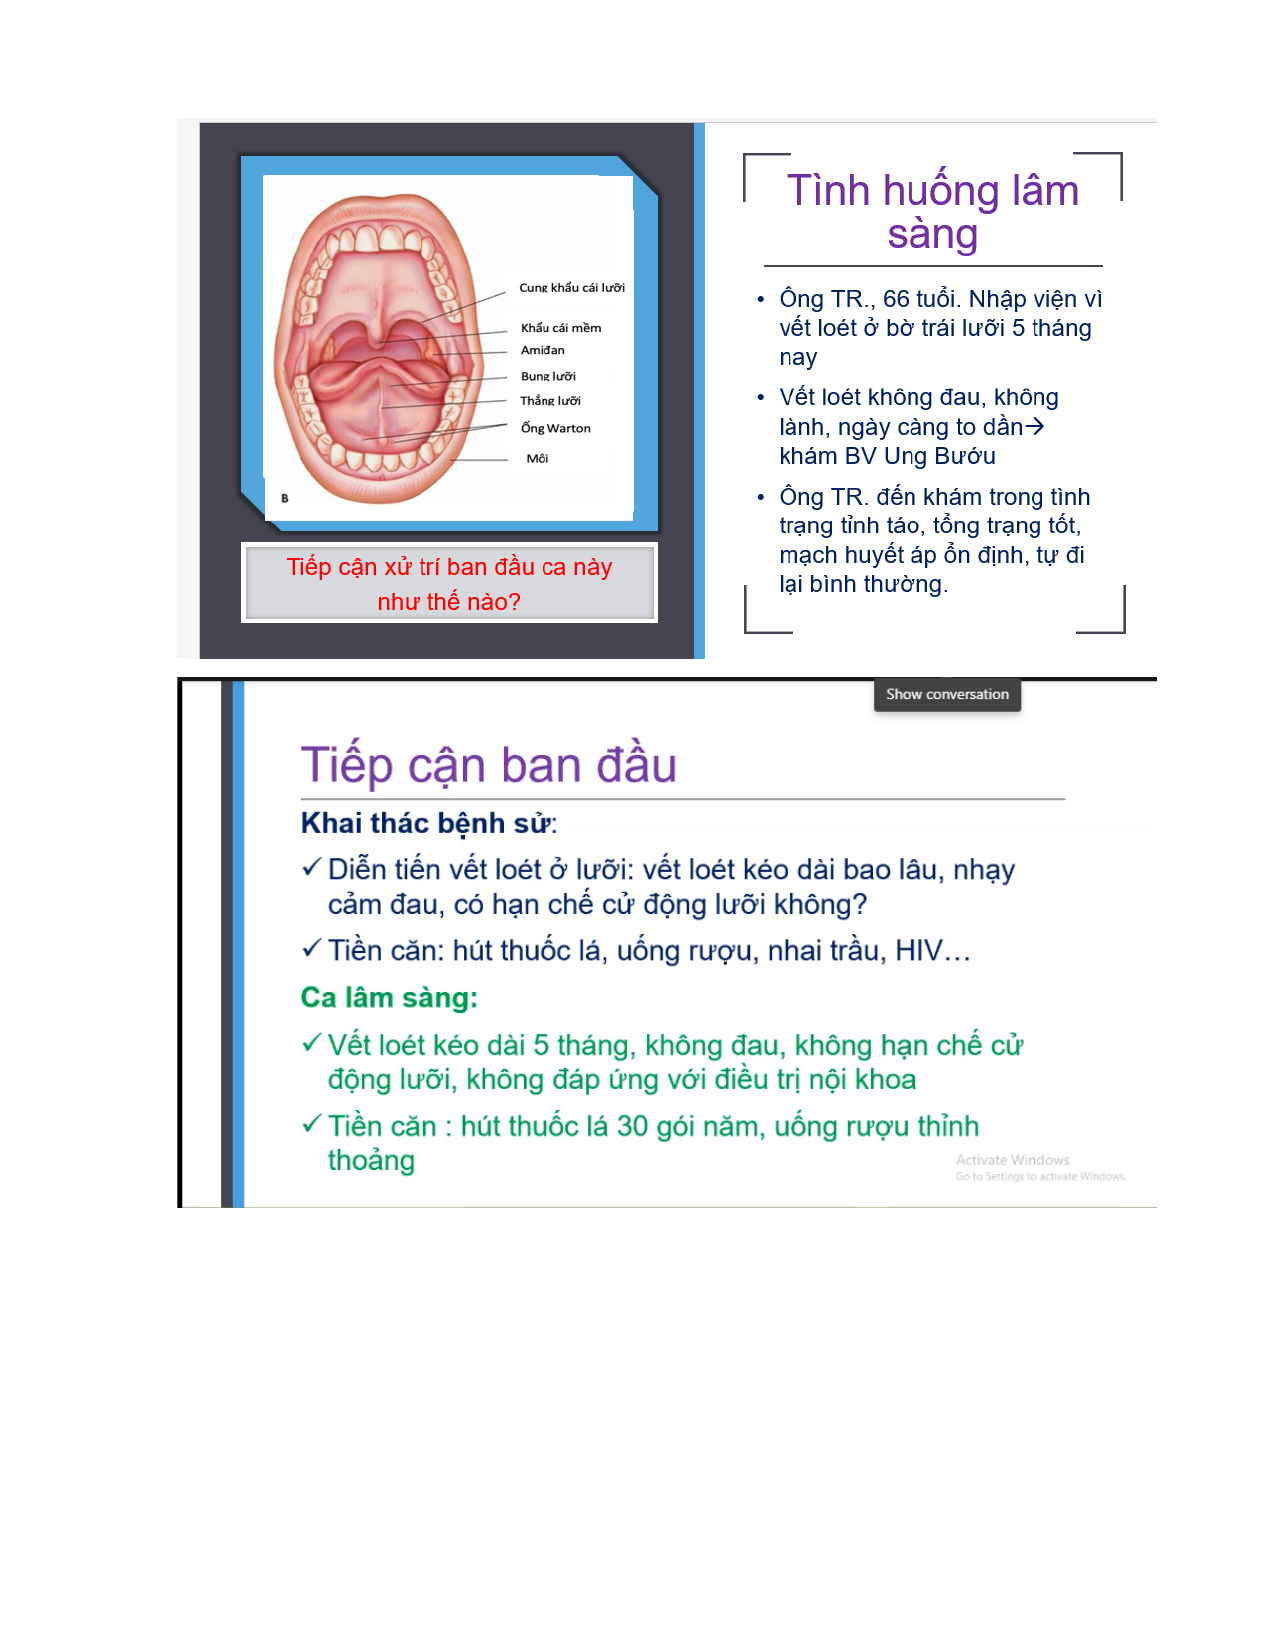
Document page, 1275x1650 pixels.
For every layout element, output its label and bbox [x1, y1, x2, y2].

picture [177, 118, 1157, 659]
picture [177, 677, 1157, 1208]
